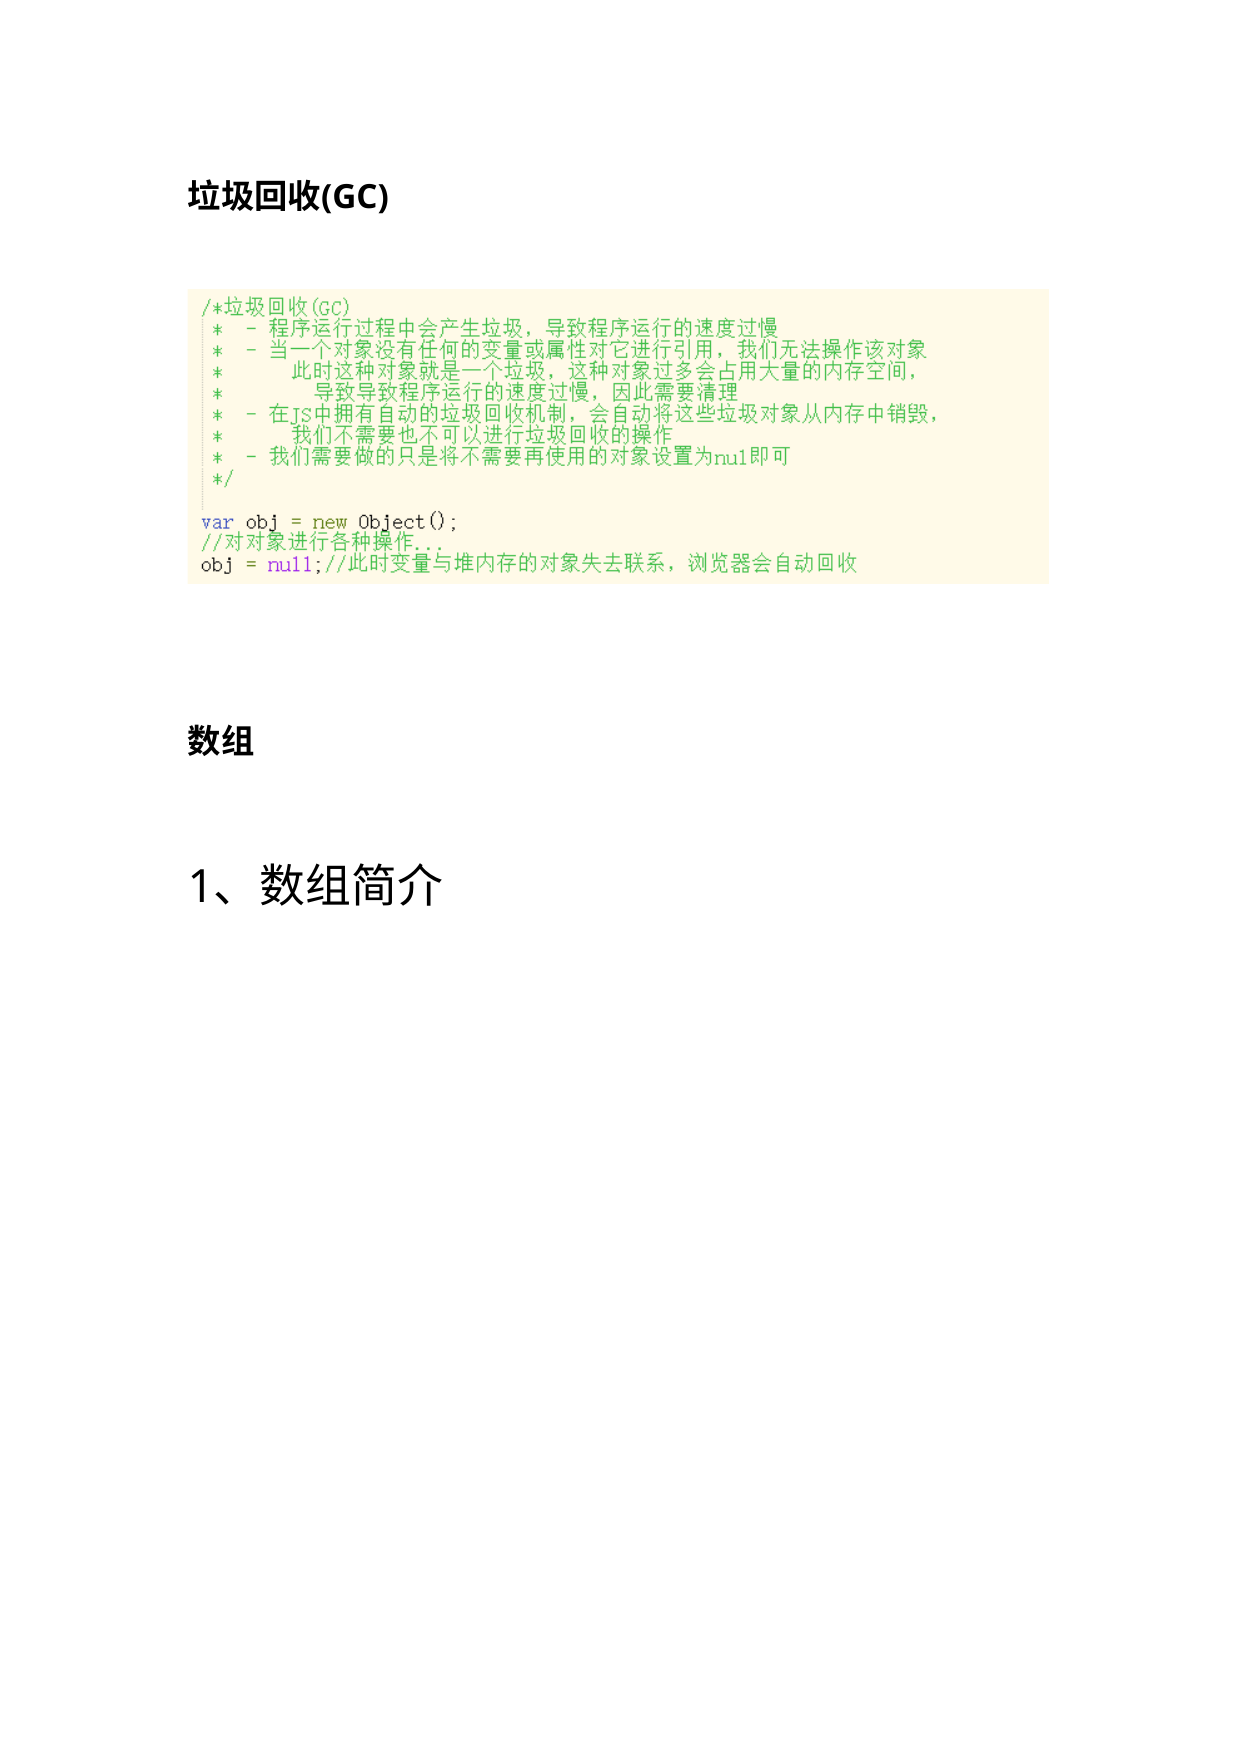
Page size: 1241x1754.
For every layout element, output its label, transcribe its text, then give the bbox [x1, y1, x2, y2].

subtitle 垃圾回收(GC) [187, 162, 1053, 227]
text 1、数组简介 [187, 834, 1053, 931]
subtitle 数组 [187, 706, 1053, 771]
picture [187, 289, 1049, 584]
